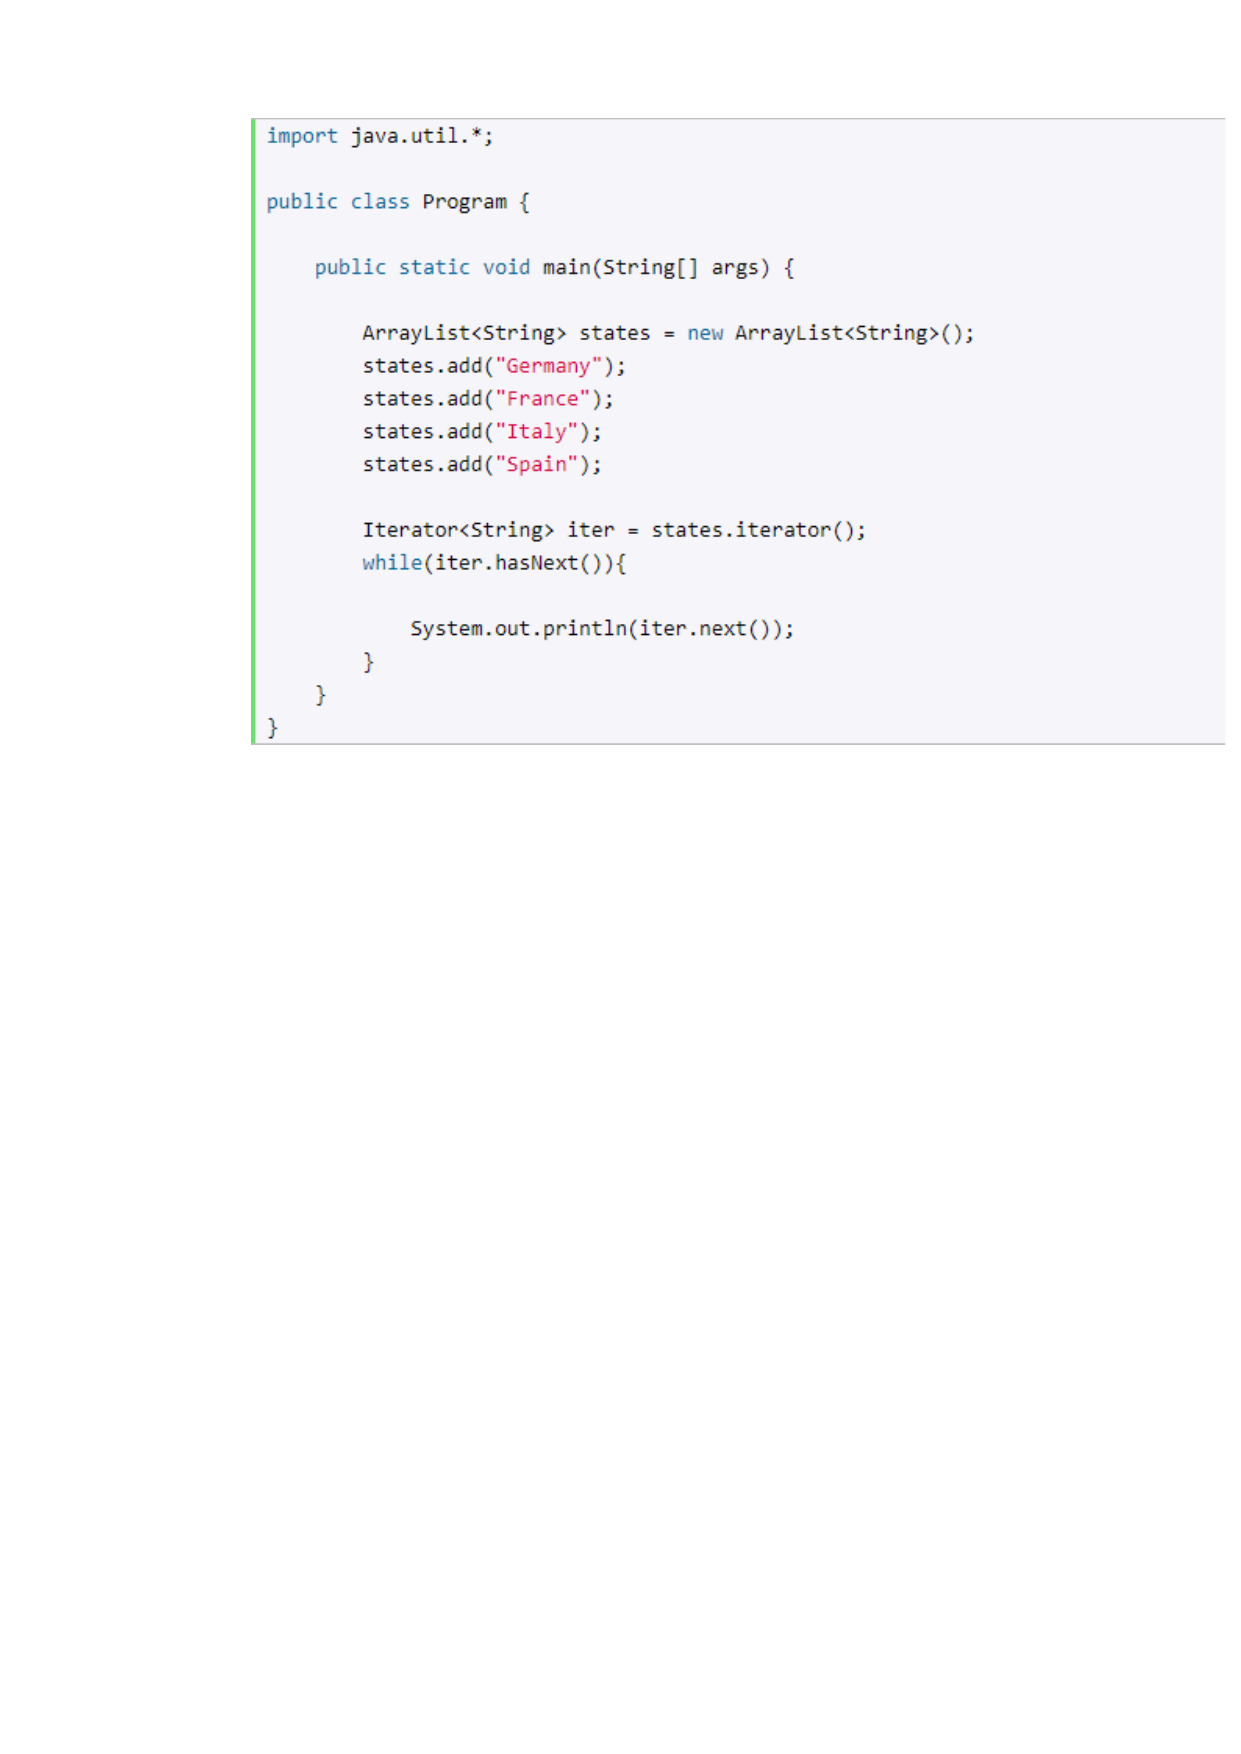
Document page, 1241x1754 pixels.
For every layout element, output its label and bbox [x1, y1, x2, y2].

picture [251, 118, 1226, 745]
